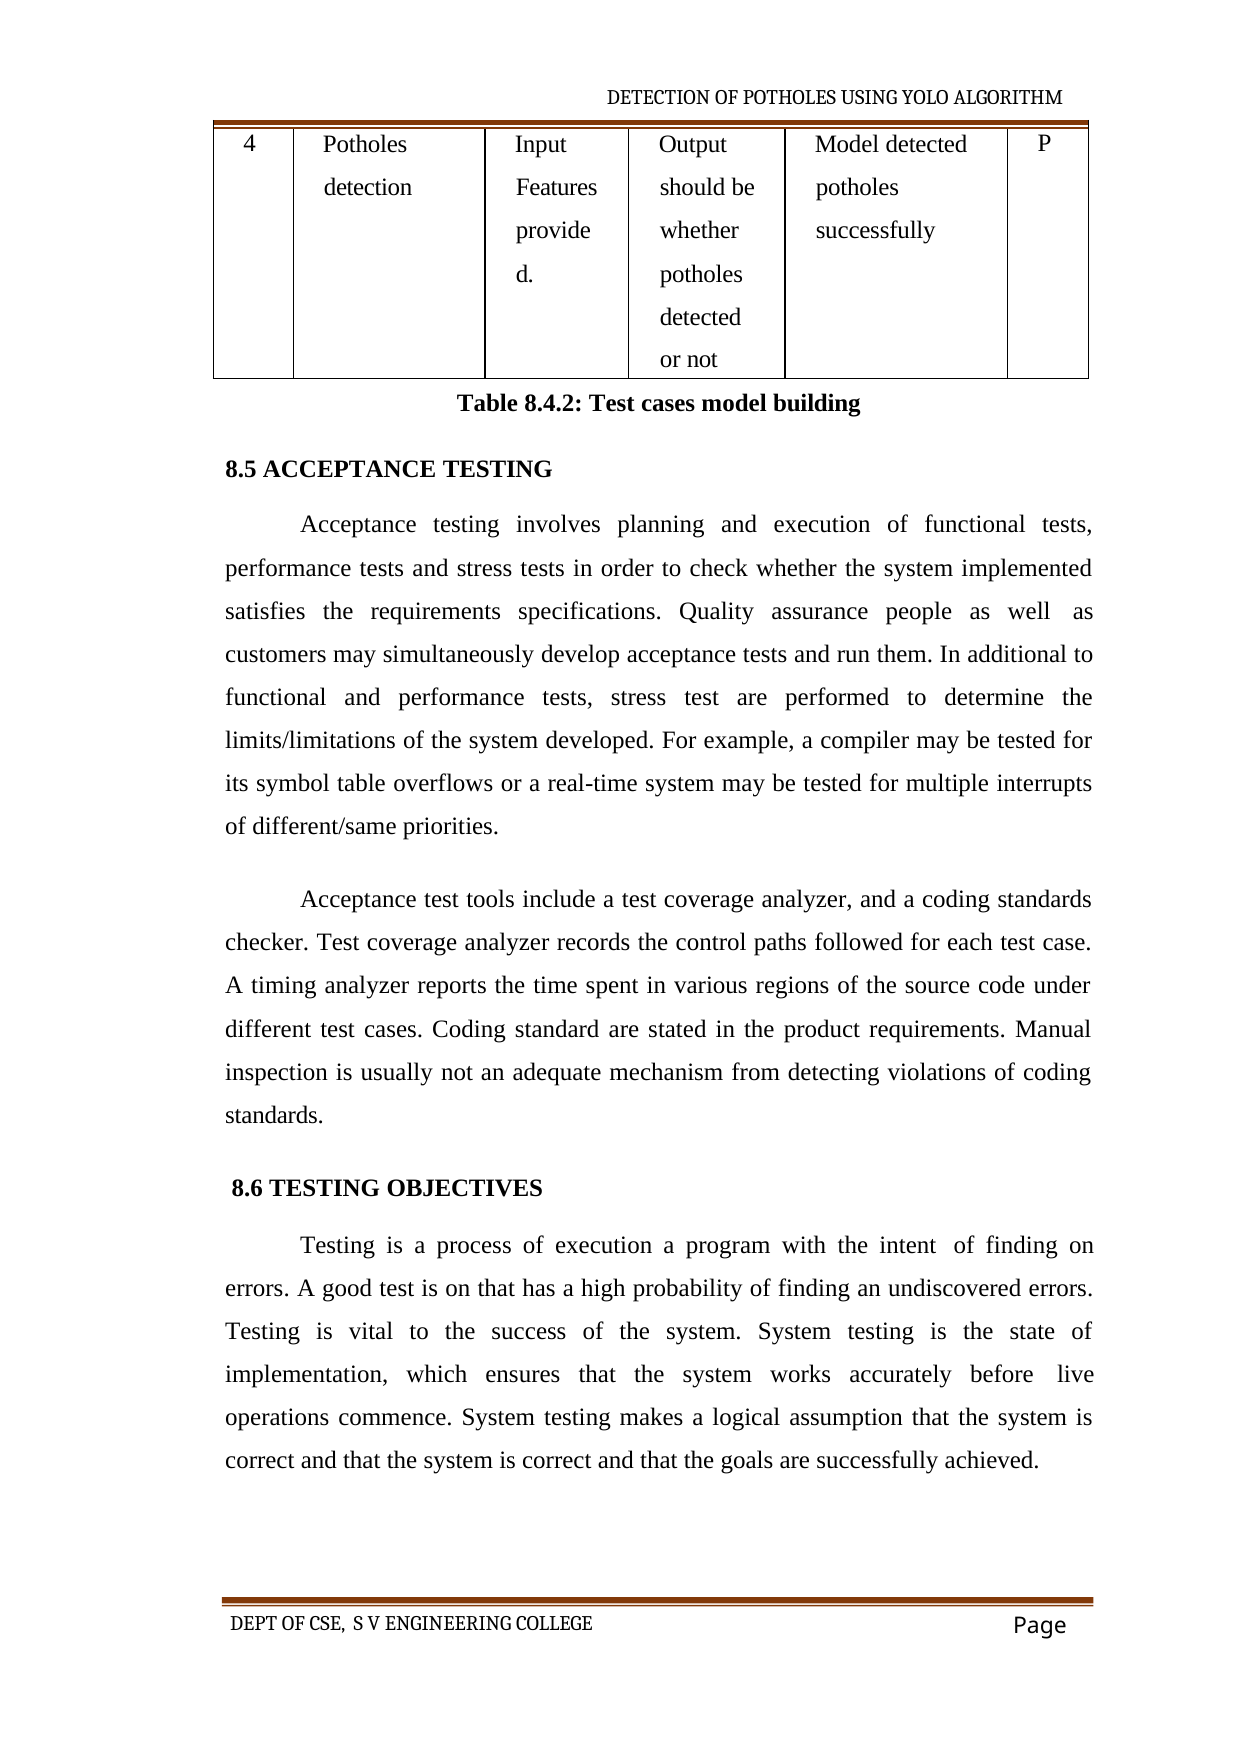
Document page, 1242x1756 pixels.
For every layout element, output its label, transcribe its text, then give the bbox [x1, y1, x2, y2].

text Acceptance testing involves planning and execution of functional tests, performance tests and stress tests in order to check whether the system implemented satisfies the requirements specifications. Quality assurance people as well as customers may simultaneously develop acceptance tests and run them. In additional to functional and performance tests, stress test are performed to determine the limits/limitations of the system developed. For example, a compiler may be tested for its symbol table overflows or a real-time system may be tested for multiple interrupts of different/same priorities. [225, 509, 1093, 840]
table_header Model detected potholes successfully [786, 129, 1007, 377]
table_header Potholes detection [294, 129, 484, 377]
table_header Input Features provide d. [486, 129, 628, 377]
table_header P [1008, 129, 1088, 377]
text Table 8.4.2: Test cases model building [282, 388, 1035, 417]
table_header Output should be whether potholes detected or not [629, 129, 784, 377]
table_header 4 [214, 129, 293, 377]
text Testing is a process of execution a program with the intent of finding on errors. A good test is on that has a high probability of finding an undiscovered errors. Testing is vital to the success of the system. System testing is the state of implementation, which ensures that the system works accurately before live operations commence. System testing makes a logical assumption that the system is correct and that the system is correct and that the goals are successfully achieved. [225, 1230, 1094, 1474]
subtitle TESTING OBJECTIVES [231, 1173, 1110, 1201]
text Acceptance test tools include a test coverage analyzer, and a coding standards checker. Test coverage analyzer records the control paths followed for each test case. A timing analyzer reports the time spent in various regions of the source code under different test cases. Coding standard are stated in the product requirements. Manual inspection is usually not an adequate mechanism from detecting violations of coding standards. [225, 884, 1092, 1129]
subtitle ACCEPTANCE TESTING [225, 454, 1110, 483]
